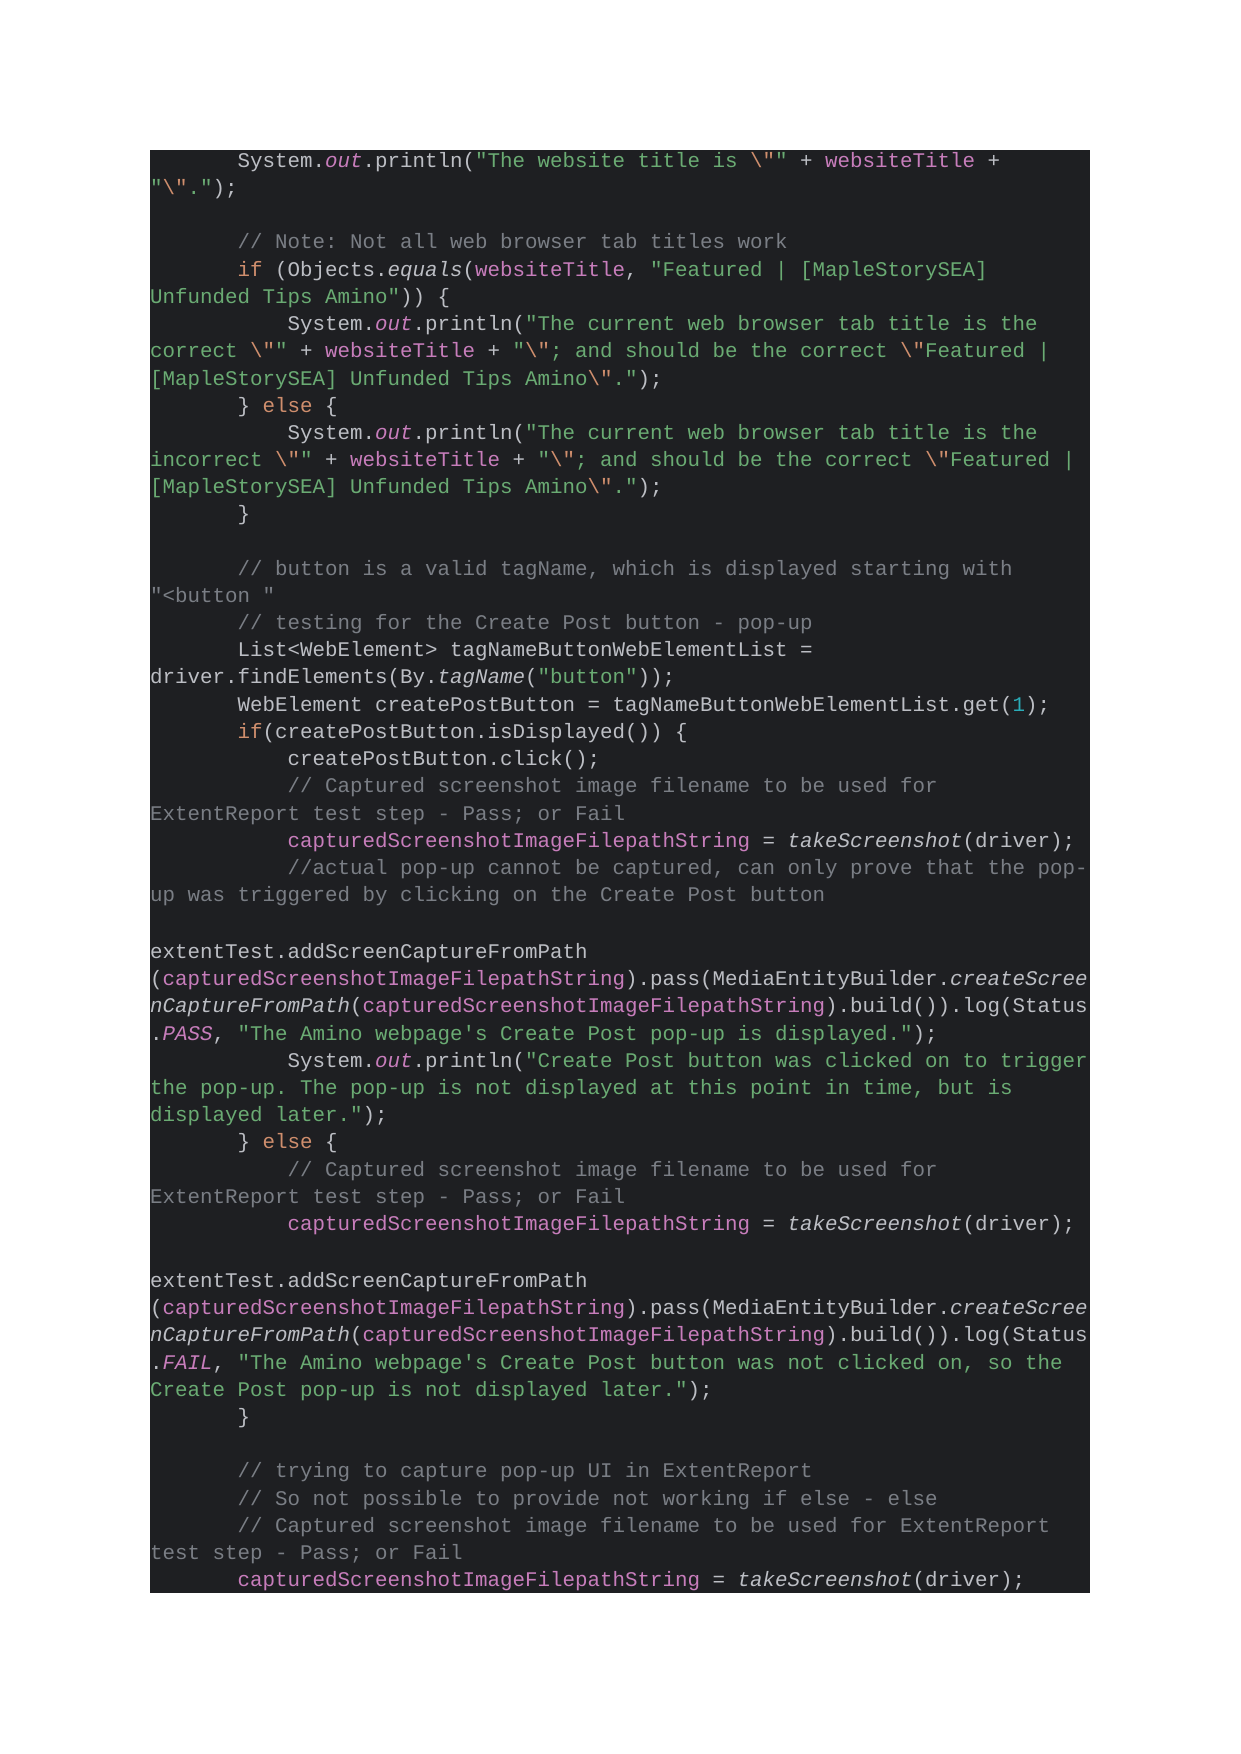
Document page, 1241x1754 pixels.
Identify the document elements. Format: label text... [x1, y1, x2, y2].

text List<WebElement> tagNameButtonWebElementList = driver.findElements(By.tagName("button")); [150, 639, 1090, 690]
text capturedScreenshotImageFilepathString = takeScreenshot(driver); [150, 1569, 1090, 1593]
text extentTest.addScreenCaptureFromPath(capturedScreenshotImageFilepathString).pass(MediaEntityBuilder.createScreenCaptureFromPath(capturedScreenshotImageFilepathString).build()).log(Status.FAIL, "The Amino webpage's Create Post button was not clicked on, so the Create Post pop-up is not displayed later."); [150, 1240, 1090, 1402]
text createPostButton.click(); [150, 748, 1090, 772]
text } [150, 1406, 1090, 1430]
text // Captured screenshot image filename to be used for ExtentReport test step - Pass; or Fail [150, 775, 1090, 826]
text // testing for the Create Post button - pop-up [150, 612, 1090, 636]
text if (Objects.equals(websiteTitle, "Featured | [MapleStorySEA] Unfunded Tips Amino")) { [150, 259, 1090, 309]
text // So not possible to provide not working if else - else [150, 1488, 1090, 1511]
text // trying to capture pop-up UI in ExtentReport [150, 1460, 1090, 1484]
text // Captured screenshot image filename to be used for ExtentReport test step - Pass; or Fail [150, 1515, 1090, 1566]
text extentTest.addScreenCaptureFromPath(capturedScreenshotImageFilepathString).pass(MediaEntityBuilder.createScreenCaptureFromPath(capturedScreenshotImageFilepathString).build()).log(Status.PASS, "The Amino webpage's Create Post pop-up is displayed."); [150, 911, 1090, 1046]
text //actual pop-up cannot be captured, can only prove that the pop-up was triggered by clicking on the Create Post button [150, 857, 1090, 908]
text System.out.println("The current web browser tab title is the incorrect \"" + websiteTitle + "\"; and should be the correct \"Featured | [MapleStorySEA] Unfunded Tips Amino\"."); [150, 422, 1090, 500]
text capturedScreenshotImageFilepathString = takeScreenshot(driver); [150, 1213, 1090, 1237]
text System.out.println("The website title is \"" + websiteTitle + "\"."); [150, 150, 1090, 201]
text // Note: Not all web browser tab titles work [150, 232, 1090, 255]
text // button is a valid tagName, which is displayed starting with "<button " [150, 558, 1090, 609]
text if(createPostButton.isDisplayed()) { [150, 721, 1090, 744]
text // Captured screenshot image filename to be used for ExtentReport test step - Pass; or Fail [150, 1159, 1090, 1209]
text } else { [150, 395, 1090, 418]
text WebElement createPostButton = tagNameButtonWebElementList.get(1); [150, 694, 1090, 717]
text System.out.println("The current web browser tab title is the correct \"" + websiteTitle + "\"; and should be the correct \"Featured | [MapleStorySEA] Unfunded Tips Amino\"."); [150, 313, 1090, 391]
text } else { [150, 1131, 1090, 1155]
text } [150, 503, 1090, 527]
text System.out.println("Create Post button was clicked on to trigger the pop-up. The pop-up is not displayed at this point in time, but is displayed later."); [150, 1050, 1090, 1128]
text capturedScreenshotImageFilepathString = takeScreenshot(driver); [150, 830, 1090, 853]
